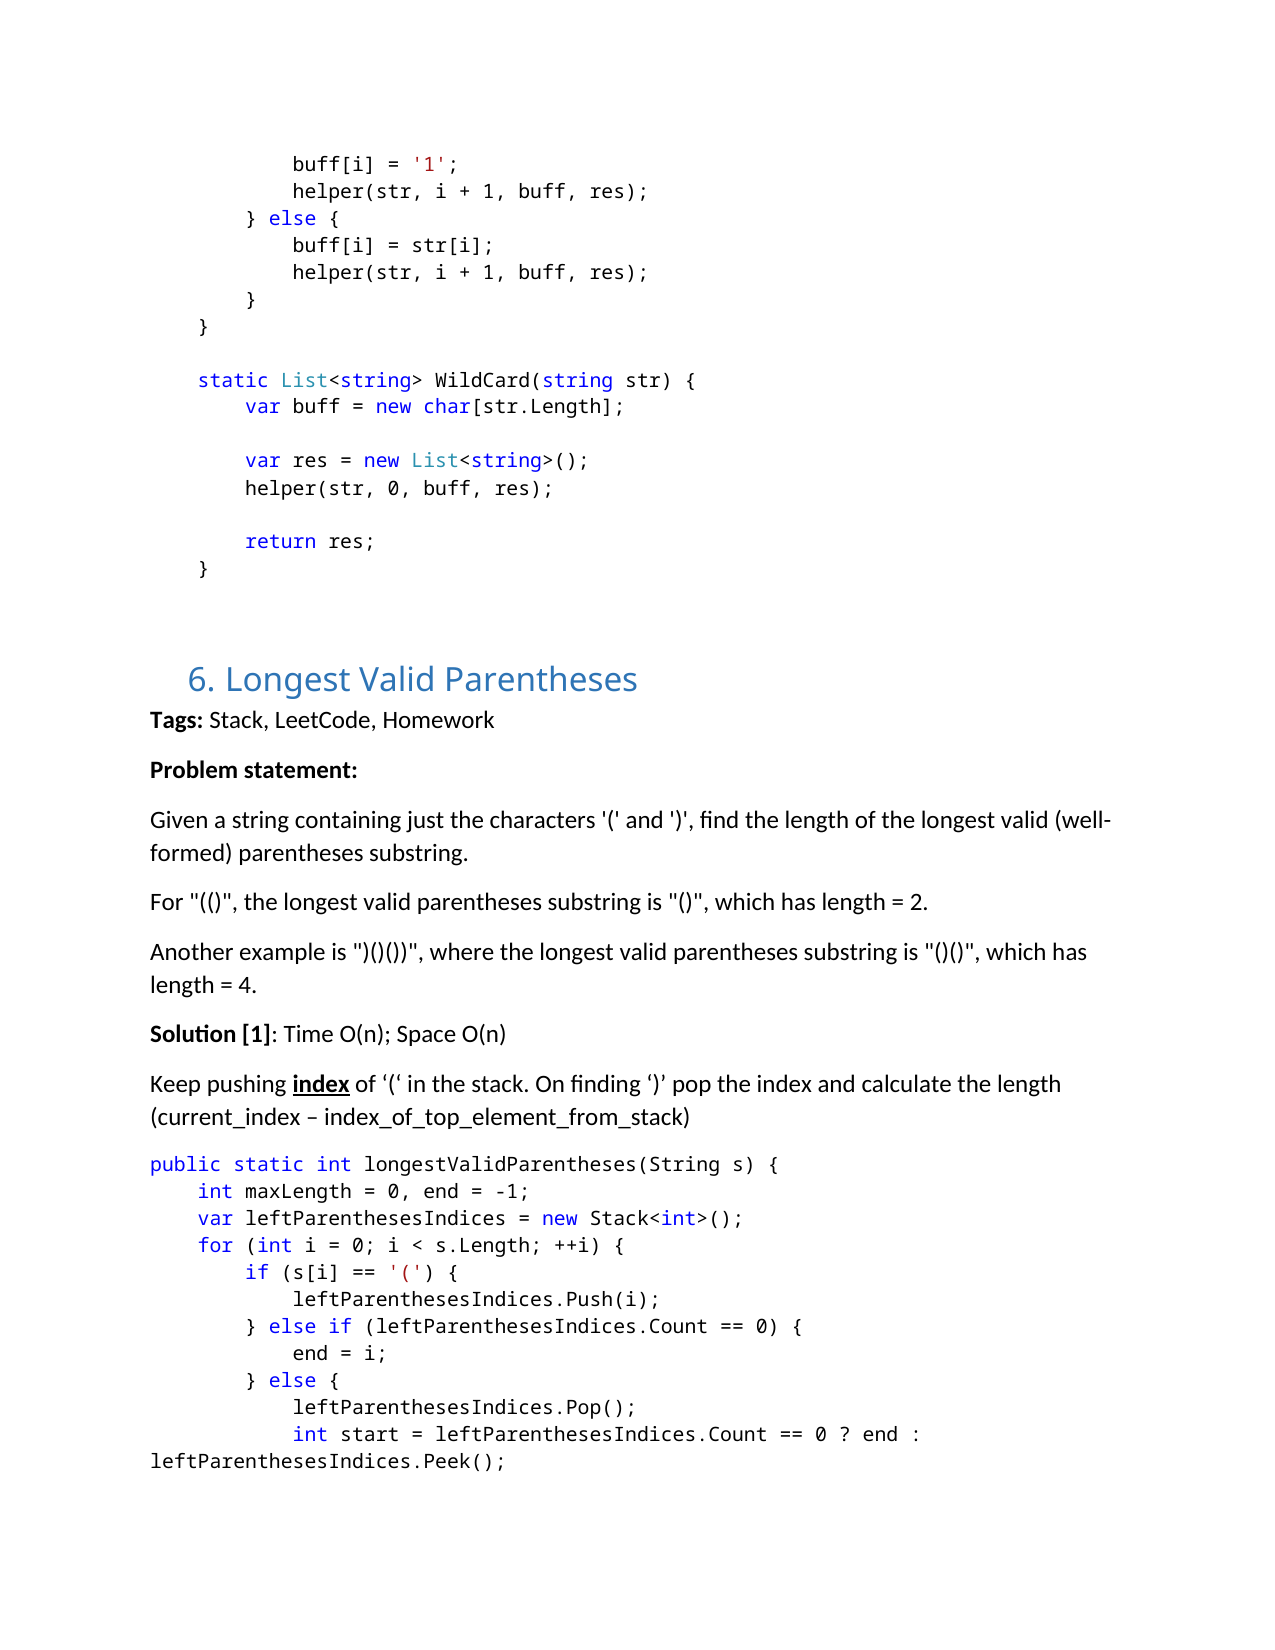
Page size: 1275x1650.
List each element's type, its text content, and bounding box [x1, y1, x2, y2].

text helper(str, 0, buff, res); [150, 474, 1125, 501]
text var buff = new char[str.Length]; [150, 393, 1125, 420]
text return res; [150, 528, 1125, 555]
text Given a string containing just the characters '(' and ')', find the length of the longest valid (well-formed) parentheses substring. [150, 804, 1125, 867]
text helper(str, i + 1, buff, res); [150, 258, 1125, 285]
text var res = new List<string>(); [150, 447, 1125, 474]
text for (int i = 0; i < s.Length; ++i) { [150, 1231, 1125, 1258]
text } else if (leftParenthesesIndices.Count == 0) { [150, 1312, 1125, 1339]
text For "(()", the longest valid parentheses substring is "()", which has length = 2. [150, 886, 1125, 917]
text Keep pushing index of ‘(‘ in the stack. On finding ‘)’ pop the index and calculate the length (current_index – index_of_top_element_from_stack) [150, 1068, 1125, 1131]
text Problem statement: [150, 754, 1125, 785]
text int start = leftParenthesesIndices.Count == 0 ? end : leftParenthesesIndices.Peek(); [150, 1420, 1125, 1474]
subtitle Longest Valid Parentheses [187, 656, 1125, 701]
text Tags: Stack, LeetCode, Homework [150, 704, 1125, 735]
text if (s[i] == '(') { [150, 1258, 1125, 1285]
text } else { [150, 204, 1125, 231]
text leftParenthesesIndices.Push(i); [150, 1285, 1125, 1312]
text } else { [150, 1366, 1125, 1393]
text buff[i] = '1'; [150, 150, 1125, 177]
text end = i; [150, 1339, 1125, 1366]
text var leftParenthesesIndices = new Stack<int>(); [150, 1204, 1125, 1231]
text static List<string> WildCard(string str) { [150, 366, 1125, 393]
text leftParenthesesIndices.Pop(); [150, 1393, 1125, 1420]
text public static int longestValidParentheses(String s) { [150, 1150, 1125, 1177]
text buff[i] = str[i]; [150, 231, 1125, 258]
text } [150, 285, 1125, 312]
text int maxLength = 0, end = -1; [150, 1177, 1125, 1204]
text Another example is ")()())", where the longest valid parentheses substring is "()()", which has length = 4. [150, 936, 1125, 999]
text } [150, 555, 1125, 582]
text Solution [1]: Time O(n); Space O(n) [150, 1018, 1125, 1049]
text helper(str, i + 1, buff, res); [150, 177, 1125, 204]
text } [150, 312, 1125, 339]
